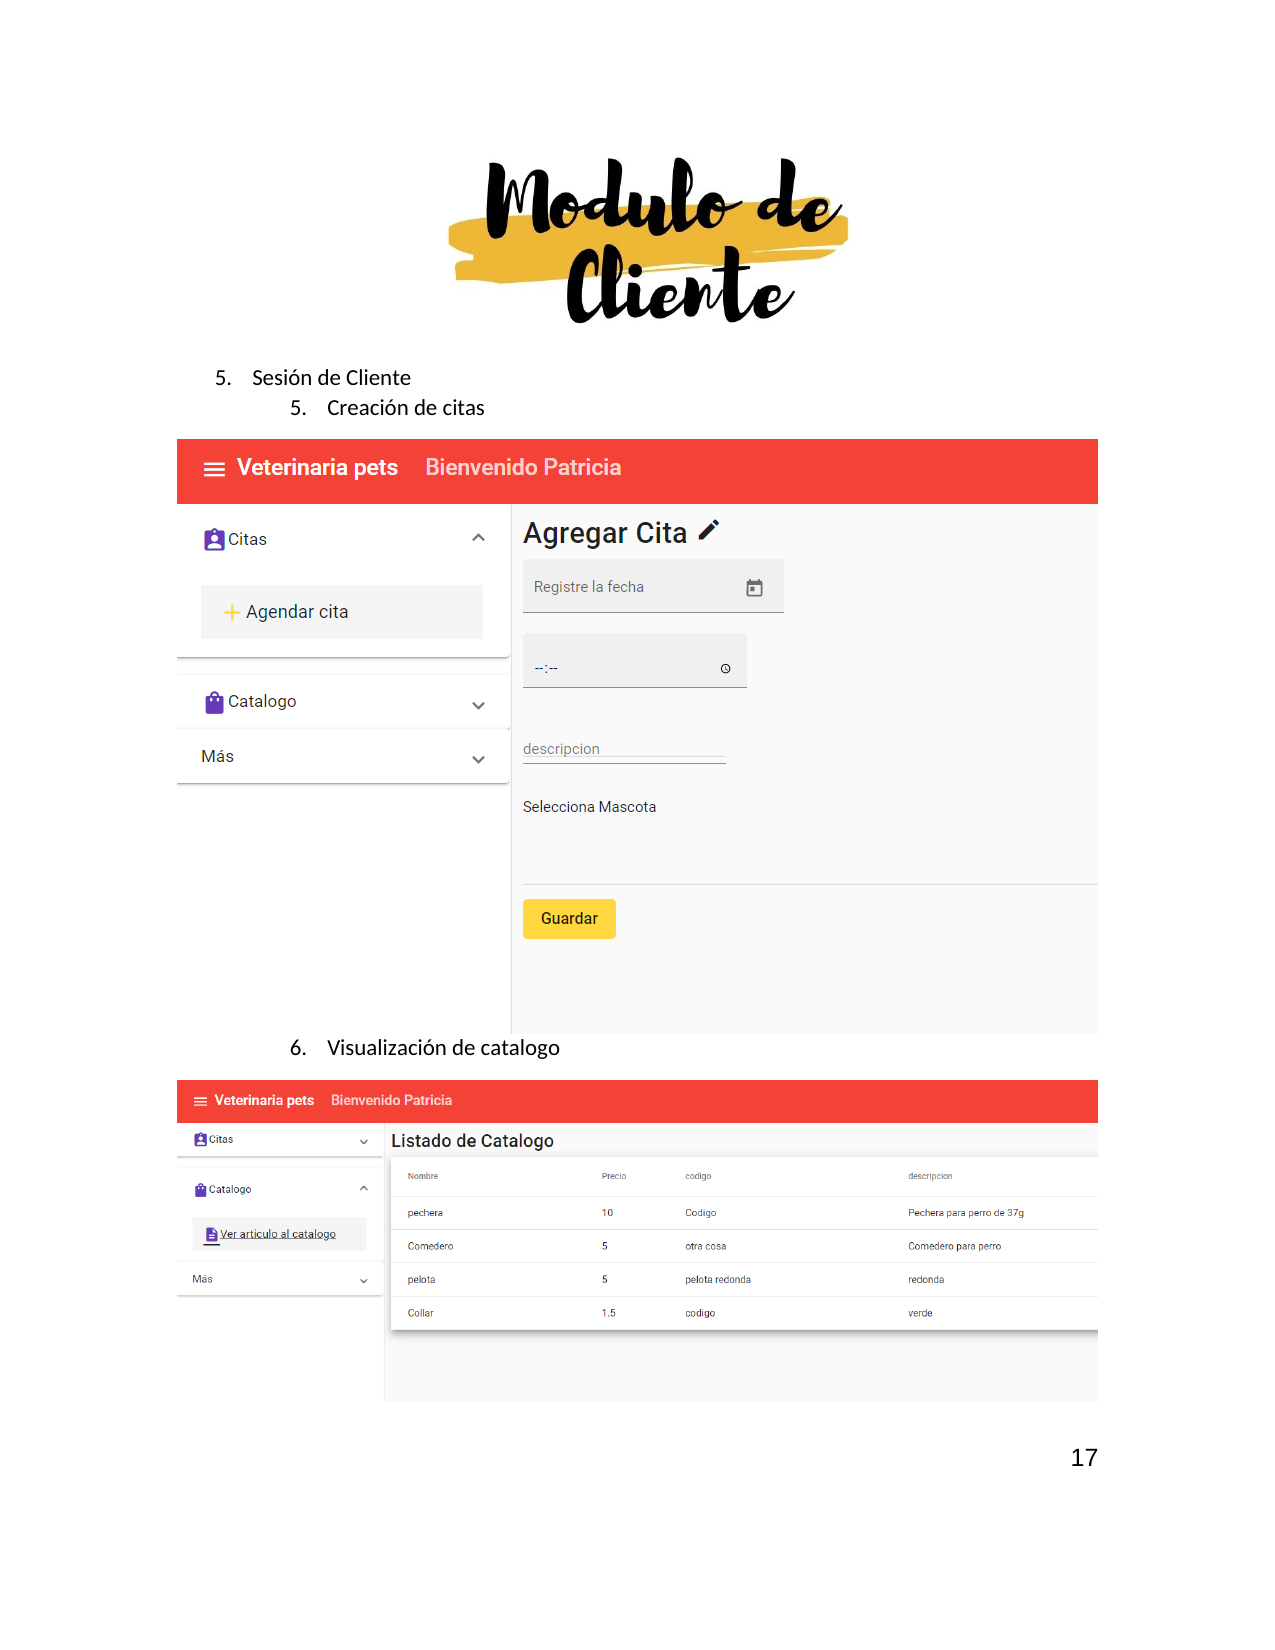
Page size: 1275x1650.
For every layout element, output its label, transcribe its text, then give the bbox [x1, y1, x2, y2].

list Creación de citas [289, 393, 1098, 421]
picture [177, 439, 1098, 1034]
list Visualización de catalogo [289, 1034, 1098, 1061]
picture [446, 147, 866, 334]
list Sesión de Cliente [214, 363, 1098, 391]
picture [177, 1080, 1098, 1402]
